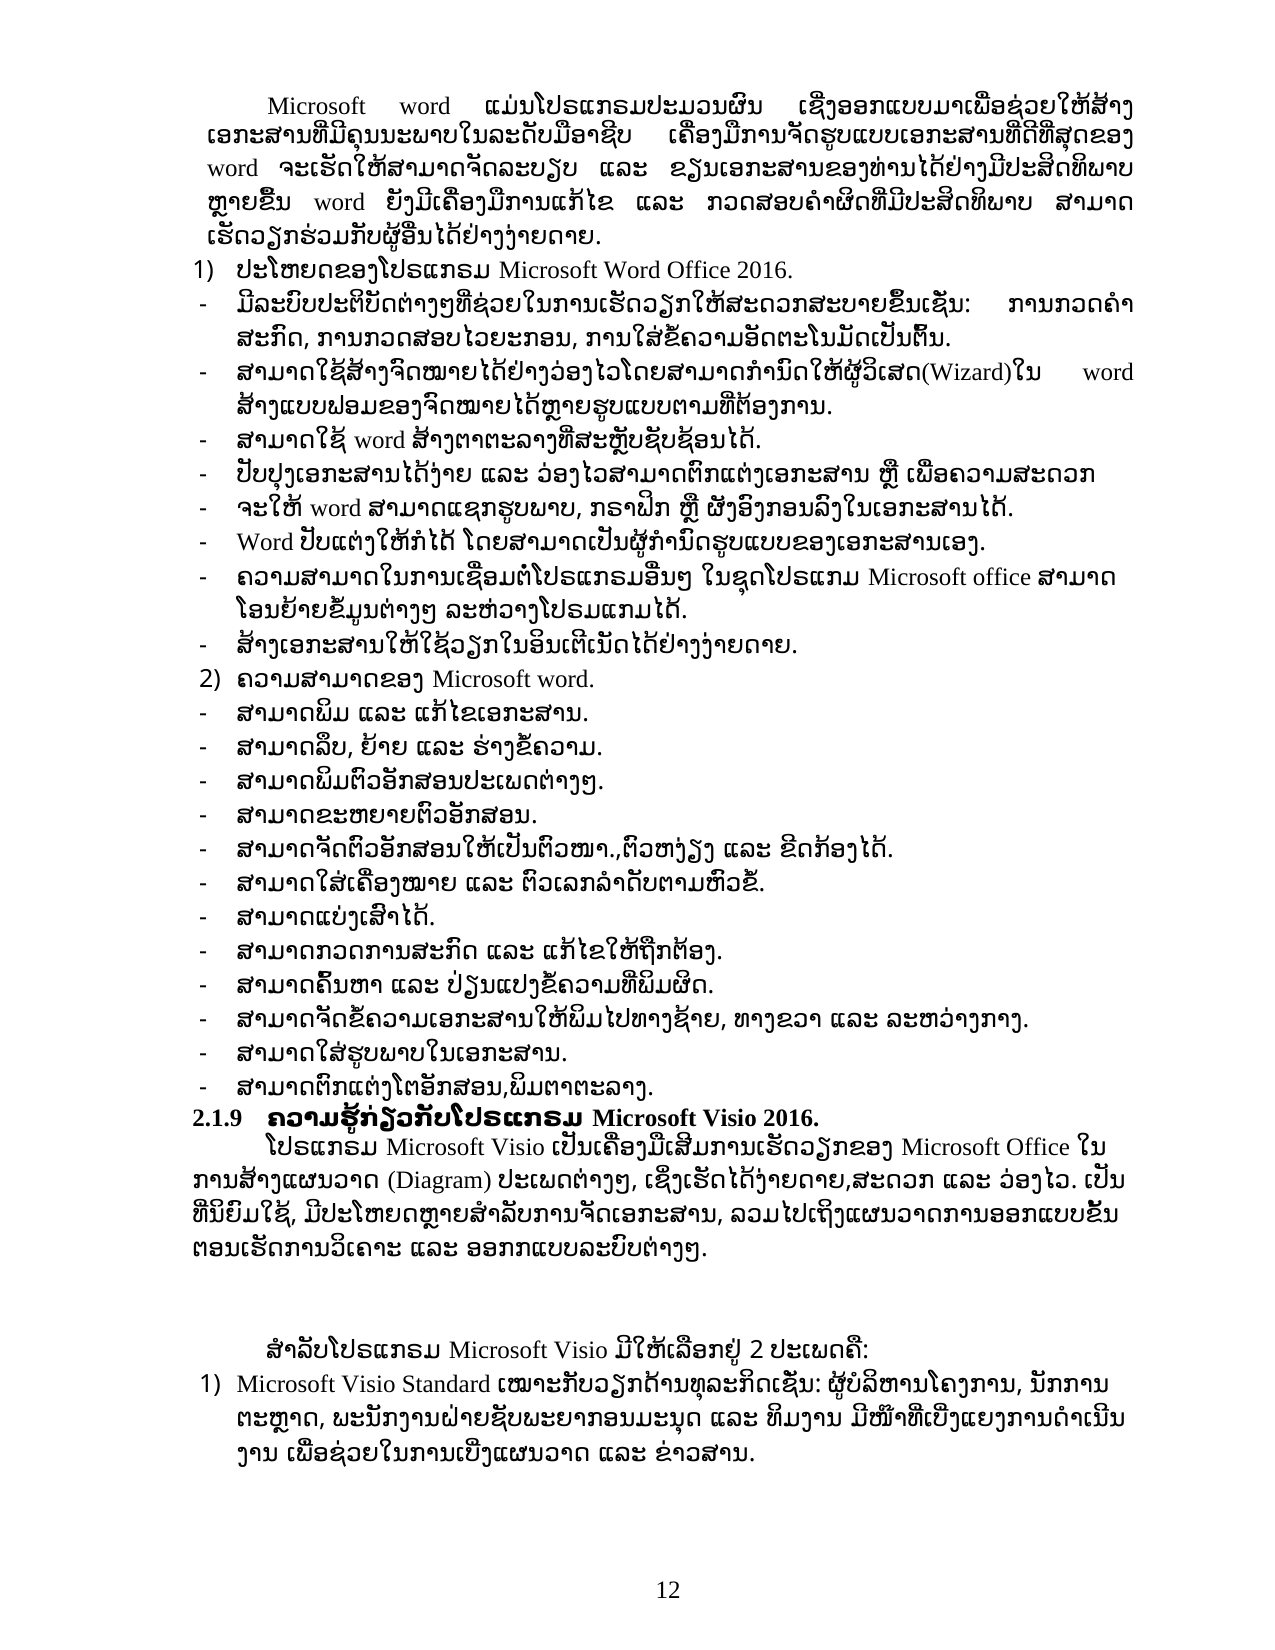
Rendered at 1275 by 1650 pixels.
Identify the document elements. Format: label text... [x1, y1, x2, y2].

list ສາມາດໃສ່ຮູບພາບໃນເອກະສານ. [199, 1035, 1134, 1069]
list ຄວາມສາມາດຂອງ Microsoft word. [199, 660, 1134, 694]
list ຄວາມຮູ້ກ່ຽວກັບໂປຣແກຣມ Microsoft Visio 2016. [192, 1103, 1134, 1132]
list Microsoft word ແມ່ນໂປຣແກຣມປະມວນຜົນ ເຊີ່ງອອກແບບມາເພື່ອຊ່ວຍໃຫ້ສ້າງເອກະສານທີ່ມີຄຸນນະພາບໃນລະດັບມືອາຊີບ ເຄື່ອງມືການຈັດຮູບແບບເອກະສານທີ່ດີທີ່ສຸດຂອງ word ຈະເຮັດໃຫ້ສາມາດຈັດລະບຽບ ແລະ ຂຽນເອກະສານຂອງທ່ານໄດ້ຢ່າງມີປະສິດທິພາບຫຼາຍຂື້ນ word ຍັງມີເຄື່ອງມືການແກ້ໄຂ ແລະ ກວດສອບຄຳຜິດທີ່ມີປະສິດທິພາບ ສາມາດເຮັດວຽກຮ່ວມກັບຜູ້ອື່ນໄດ້ຢ່າງງ່າຍດາຍ. [207, 91, 1134, 252]
list ຄວາມສາມາດໃນການເຊື່ອມຕໍ່ໂປຣແກຣມອື່ນໆ ໃນຊຸດໂປຣແກມ Microsoft office ສາມາດ [199, 558, 1134, 592]
list ສາມາດລຶບ, ຍ້າຍ ແລະ ຮ່າງຂໍ້ຄວາມ. [199, 728, 1134, 762]
list ສາມາດແບ່ງເສົາໄດ້. [199, 899, 1134, 933]
list ສາມາດຈັດຕົວອັກສອນໃຫ້ເປັນຕົວໜາ.,ຕົວຫງ່ຽງ ແລະ ຂີດກ້ອງໄດ້. [199, 831, 1134, 865]
list ສາມາດໃສ່ເຄື່ອງໝາຍ ແລະ ຕົວເລກລຳດັບຕາມຫົວຂໍ້. [199, 865, 1134, 899]
list ສາມາດພິມຕົວອັກສອນປະເພດຕ່າງໆ. [199, 762, 1134, 797]
list ຈະໃຫ້ word ສາມາດແຊກຮູບພາບ, ກຣາຟິກ ຫຼື ຜັງອົງກອນລົງໃນເອກະສານໄດ້. [199, 490, 1134, 524]
list ສາມາດຄົ້ນຫາ ແລະ ປ່ຽນແປງຂໍ້ຄວາມທີ່ພິມຜິດ. [199, 967, 1134, 1001]
list ສາມາດຂະຫຍາຍຕົວອັກສອນ. [199, 797, 1134, 831]
list ສາມາດໃຊ້ສ້າງຈົດໝາຍໄດ້ຢ່າງວ່ອງໄວໂດຍສາມາດກຳນົດໃຫ້ຜູ້ວິເສດ(Wizard)ໃນ word ສ້າງແບບຟອມຂອງຈົດໝາຍໄດ້ຫຼາຍຮູບແບບຕາມທີ່ຕ້ອງການ. [199, 354, 1134, 422]
list ສາມາດຈັດຂໍ້ຄວາມເອກະສານໃຫ້ພິມໄປທາງຊ້າຍ, ທາງຂວາ ແລະ ລະຫວ່າງກາງ. [199, 1001, 1134, 1035]
list ໂປຣແກຣມ Microsoft Visio ເປັນເຄື່ອງມືເສີມການເຮັດວຽກຂອງ Microsoft Office ໃນການສ້າງແຜນວາດ (Diagram) ປະເພດຕ່າງໆ, ເຊິ່ງເຮັດໄດ້ງ່າຍດາຍ,ສະດວກ ແລະ ວ່ອງໄວ. ເປັນທີ່ນິຍົມໃຊ້, ມີປະໂຫຍດຫຼາຍສຳລັບການຈັດເອກະສານ, ລວມໄປເຖິງແຜນວາດການອອກແບບຂັ້ນຕອນເຮັດການວິເຄາະ ແລະ ອອກກແບບລະບົບຕ່າງໆ. [192, 1132, 1134, 1264]
list ສ້າງເອກະສານໃຫ້ໃຊ້ວຽກໃນອິນເຕີເນັດໄດ້ຢ່າງງ່າຍດາຍ. [199, 626, 1134, 660]
list ມີລະບົບປະຕິບັດຕ່າງໆທີ່ຊ່ວຍໃນການເຮັດວຽກໃຫ້ສະດວກສະບາຍຂຶ້ນເຊັ່ນ: ການກວດຄຳສະກົດ, ການກວດສອບໄວຍະກອນ, ການໃສ່ຂໍ້ຄວາມອັດຕະໂນມັດເປັນຕົ້ນ. [199, 286, 1134, 354]
list Word ປັບແຕ່ງໃຫ້ກໍໄດ້ ໂດຍສາມາດເປັນຜູ້ກຳນົດຮູບແບບຂອງເອກະສານເອງ. [199, 524, 1134, 558]
list ສາມາດຕົກແຕ່ງໂຕອັກສອນ,ພິມຕາຕະລາງ. [199, 1069, 1134, 1103]
list ສາມາດພິມ ແລະ ແກ້ໄຂເອກະສານ. [199, 694, 1134, 728]
list ປັບປຸງເອກະສານໄດ້ງ່າຍ ແລະ ວ່ອງໄວສາມາດຕົກແຕ່ງເອກະສານ ຫຼື ເພື່ອຄວາມສະດວກ [199, 456, 1134, 490]
list ສາມາດກວດການສະກົດ ແລະ ແກ້ໄຂໃຫ້ຖືກຕ້ອງ. [199, 933, 1134, 967]
list Microsoft Visio Standard ເໝາະກັບວຽກດ້ານທຸລະກິດເຊັ່ນ: ຜູ້ບໍລິຫານໂຄງການ, ນັກການຕະຫຼາດ, ພະນັກງານຝ່າຍຊັບພະຍາກອນມະນຸດ ແລະ ທິມງານ ມີໜ໊າທີ່ເບີ່ງແຍງການດຳເນີນງານ ເພື່ອຊ່ວຍໃນການເບີ່ງແຜນວາດ ແລະ ຂ່າວສານ. [199, 1366, 1134, 1468]
list ໂອນຍ້າຍຂໍ້ມູນຕ່າງໆ ລະຫ່ວາງໂປຣມແກມໄດ້. [236, 592, 1134, 626]
list ສາມາດໃຊ້ word ສ້າງຕາຕະລາງທີ່ສະຫຼັບຊັບຊ້ອນໄດ້. [199, 422, 1134, 456]
list ປະໂຫຍດຂອງໂປຣແກຣມ Microsoft Word Office 2016. [192, 252, 1134, 286]
list ສຳລັບໂປຣແກຣມ Microsoft Visio ມີໃຫ້ເລືອກຢູ່ 2 ປະເພດຄື: [192, 1332, 1134, 1366]
